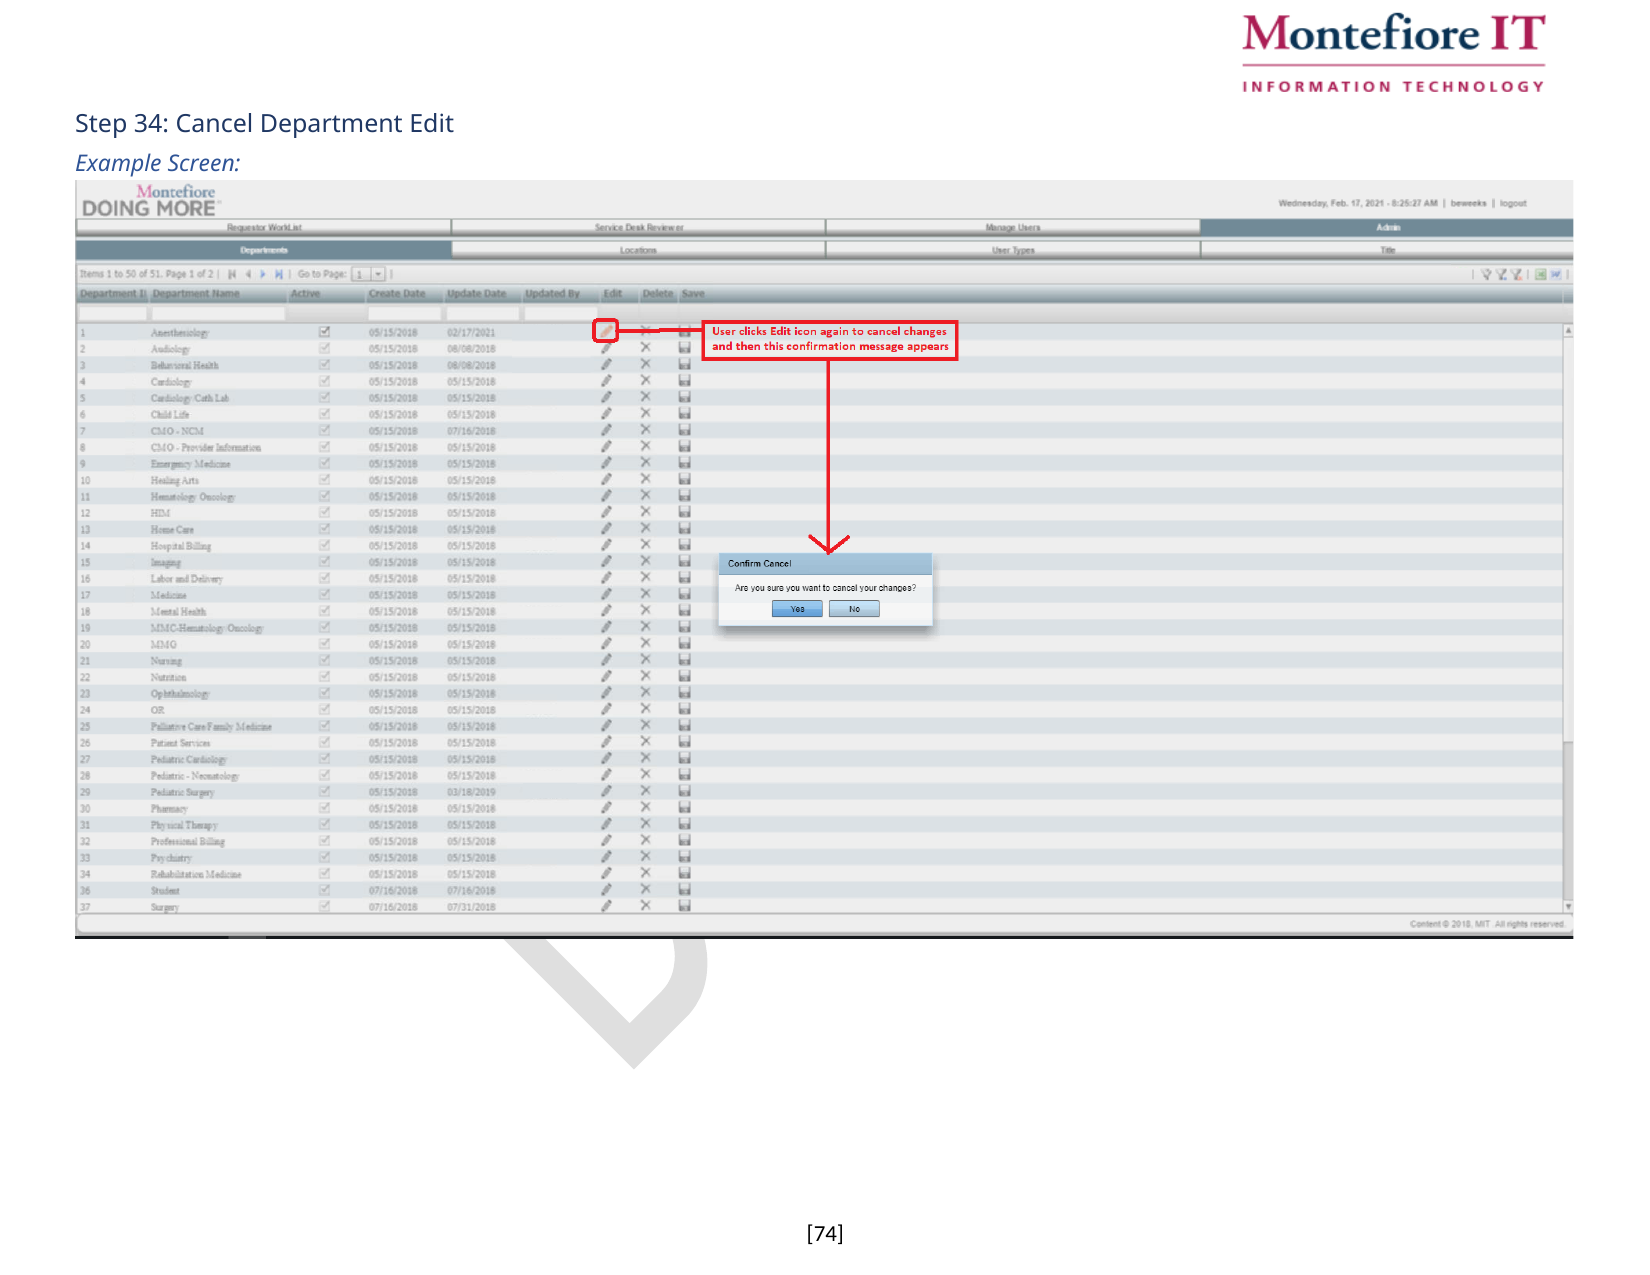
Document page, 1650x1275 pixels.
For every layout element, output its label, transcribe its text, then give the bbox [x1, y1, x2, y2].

subtitle Step 34: Cancel Department Edit [75, 106, 1575, 140]
picture [75, 180, 1574, 939]
picture [1214, 0, 1575, 106]
subtitle Example Screen: [75, 147, 1575, 178]
